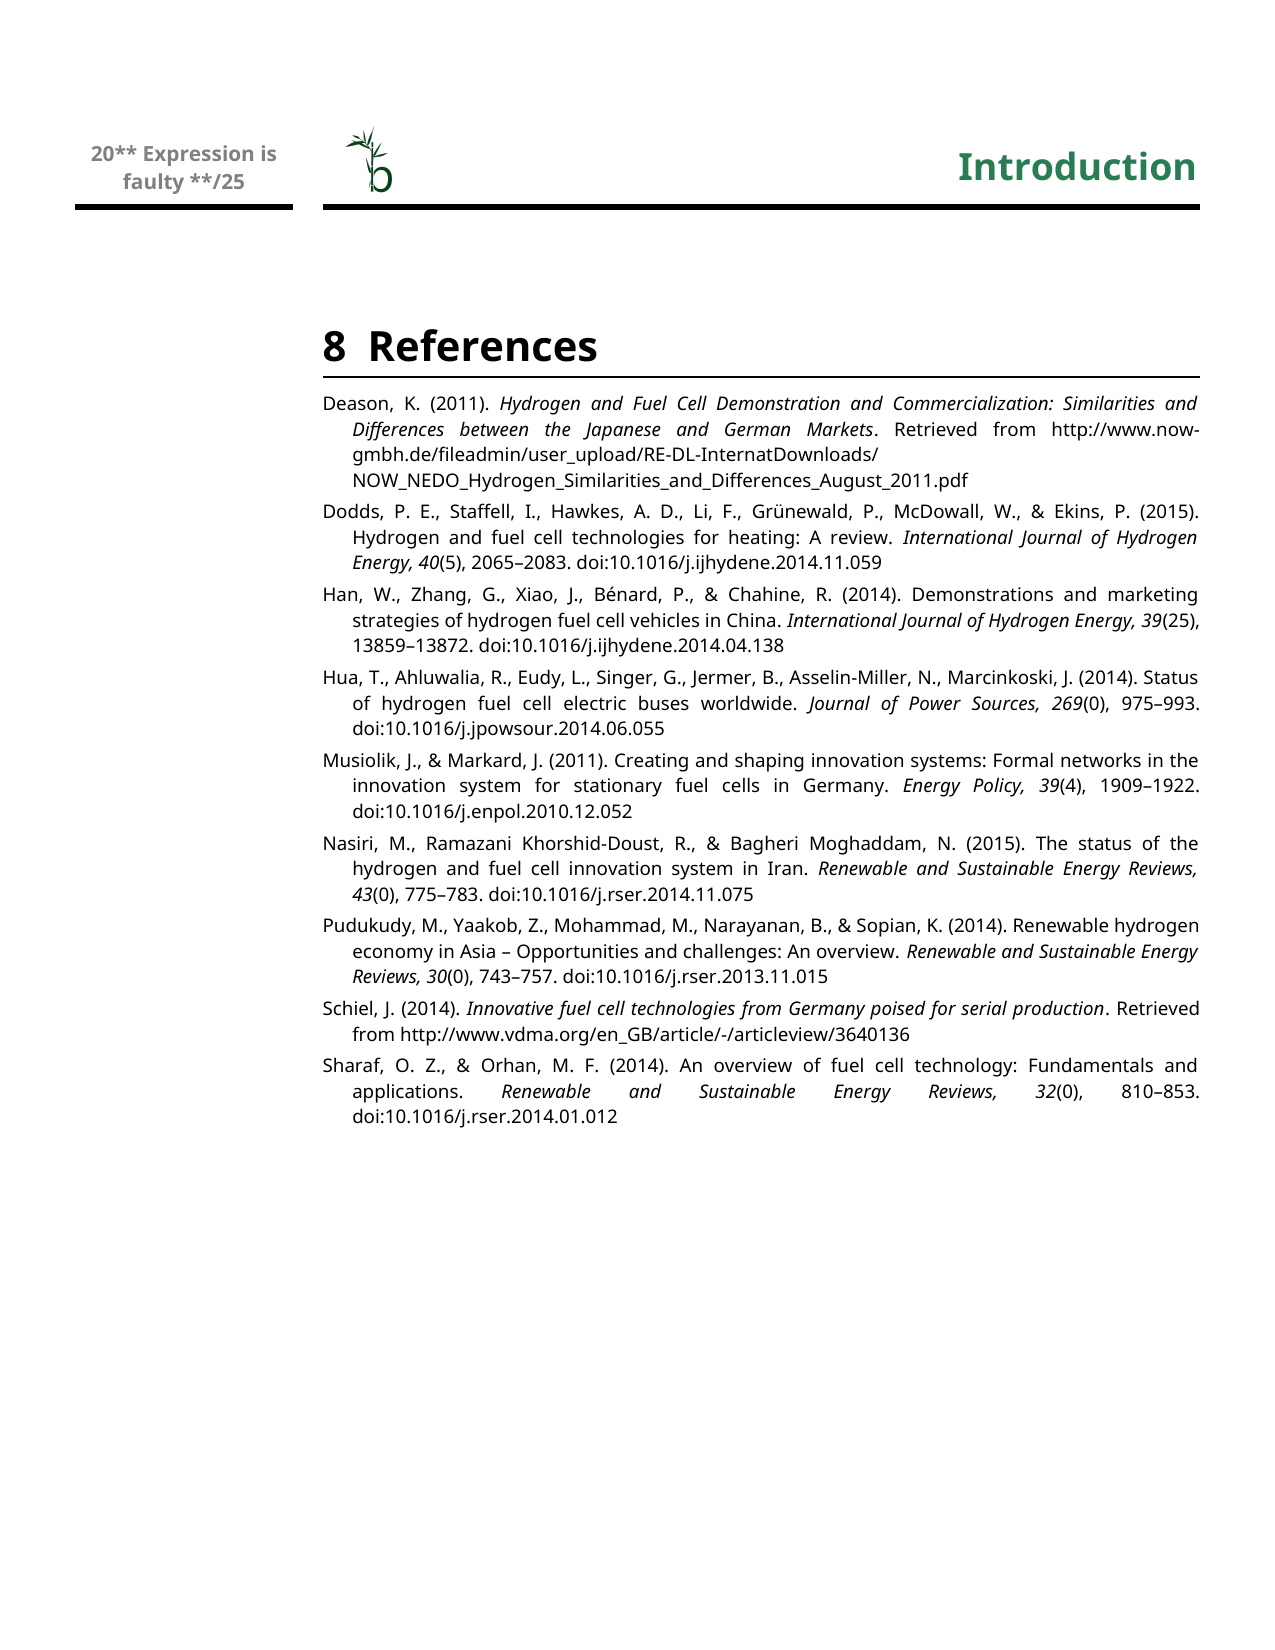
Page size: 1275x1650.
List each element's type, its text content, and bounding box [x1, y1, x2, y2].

subtitle References [322, 317, 1200, 378]
text Han, W., Zhang, G., Xiao, J., Bénard, P., & Chahine, R. (2014). Demonstrations and marketing strategies of hydrogen fuel cell vehicles in China. International Journal of Hydrogen Energy, 39(25), 13859–13872. doi:10.1016/j.ijhydene.2014.04.138 [322, 581, 1200, 658]
text Musiolik, J., & Markard, J. (2011). Creating and shaping innovation systems: Formal networks in the innovation system for stationary fuel cells in Germany. Energy Policy, 39(4), 1909–1922. doi:10.1016/j.enpol.2010.12.052 [322, 747, 1200, 824]
text Schiel, J. (2014). Innovative fuel cell technologies from Germany poised for serial production. Retrieved from http://www.vdma.org/en_GB/article/-/articleview/3640136 [322, 996, 1200, 1047]
text Hua, T., Ahluwalia, R., Eudy, L., Singer, G., Jermer, B., Asselin-Miller, N., Marcinkoski, J. (2014). Status of hydrogen fuel cell electric buses worldwide. Journal of Power Sources, 269(0), 975–993. doi:10.1016/j.jpowsour.2014.06.055 [322, 664, 1200, 741]
text Sharaf, O. Z., & Orhan, M. F. (2014). An overview of fuel cell technology: Fundamentals and applications. Renewable and Sustainable Energy Reviews, 32(0), 810–853. doi:10.1016/j.rser.2014.01.012 [322, 1053, 1200, 1129]
text Dodds, P. E., Staffell, I., Hawkes, A. D., Li, F., Grünewald, P., McDowall, W., & Ekins, P. (2015). Hydrogen and fuel cell technologies for heating: A review. International Journal of Hydrogen Energy, 40(5), 2065–2083. doi:10.1016/j.ijhydene.2014.11.059 [322, 499, 1200, 575]
text Deason, K. (2011). Hydrogen and Fuel Cell Demonstration and Commercialization: Similarities and Differences between the Japanese and German Markets. Retrieved from http://www.now-gmbh.de/fileadmin/user_upload/RE-DL-InternatDownloads/NOW_NEDO_Hydrogen_Similarities_and_Differences_August_2011.pdf [322, 390, 1200, 492]
text Pudukudy, M., Yaakob, Z., Mohammad, M., Narayanan, B., & Sopian, K. (2014). Renewable hydrogen economy in Asia – Opportunities and challenges: An overview. Renewable and Sustainable Energy Reviews, 30(0), 743–757. doi:10.1016/j.rser.2013.11.015 [322, 913, 1200, 989]
picture [342, 124, 395, 196]
text Nasiri, M., Ramazani Khorshid-Doust, R., & Bagheri Moghaddam, N. (2015). The status of the hydrogen and fuel cell innovation system in Iran. Renewable and Sustainable Energy Reviews, 43(0), 775–783. doi:10.1016/j.rser.2014.11.075 [322, 830, 1200, 906]
